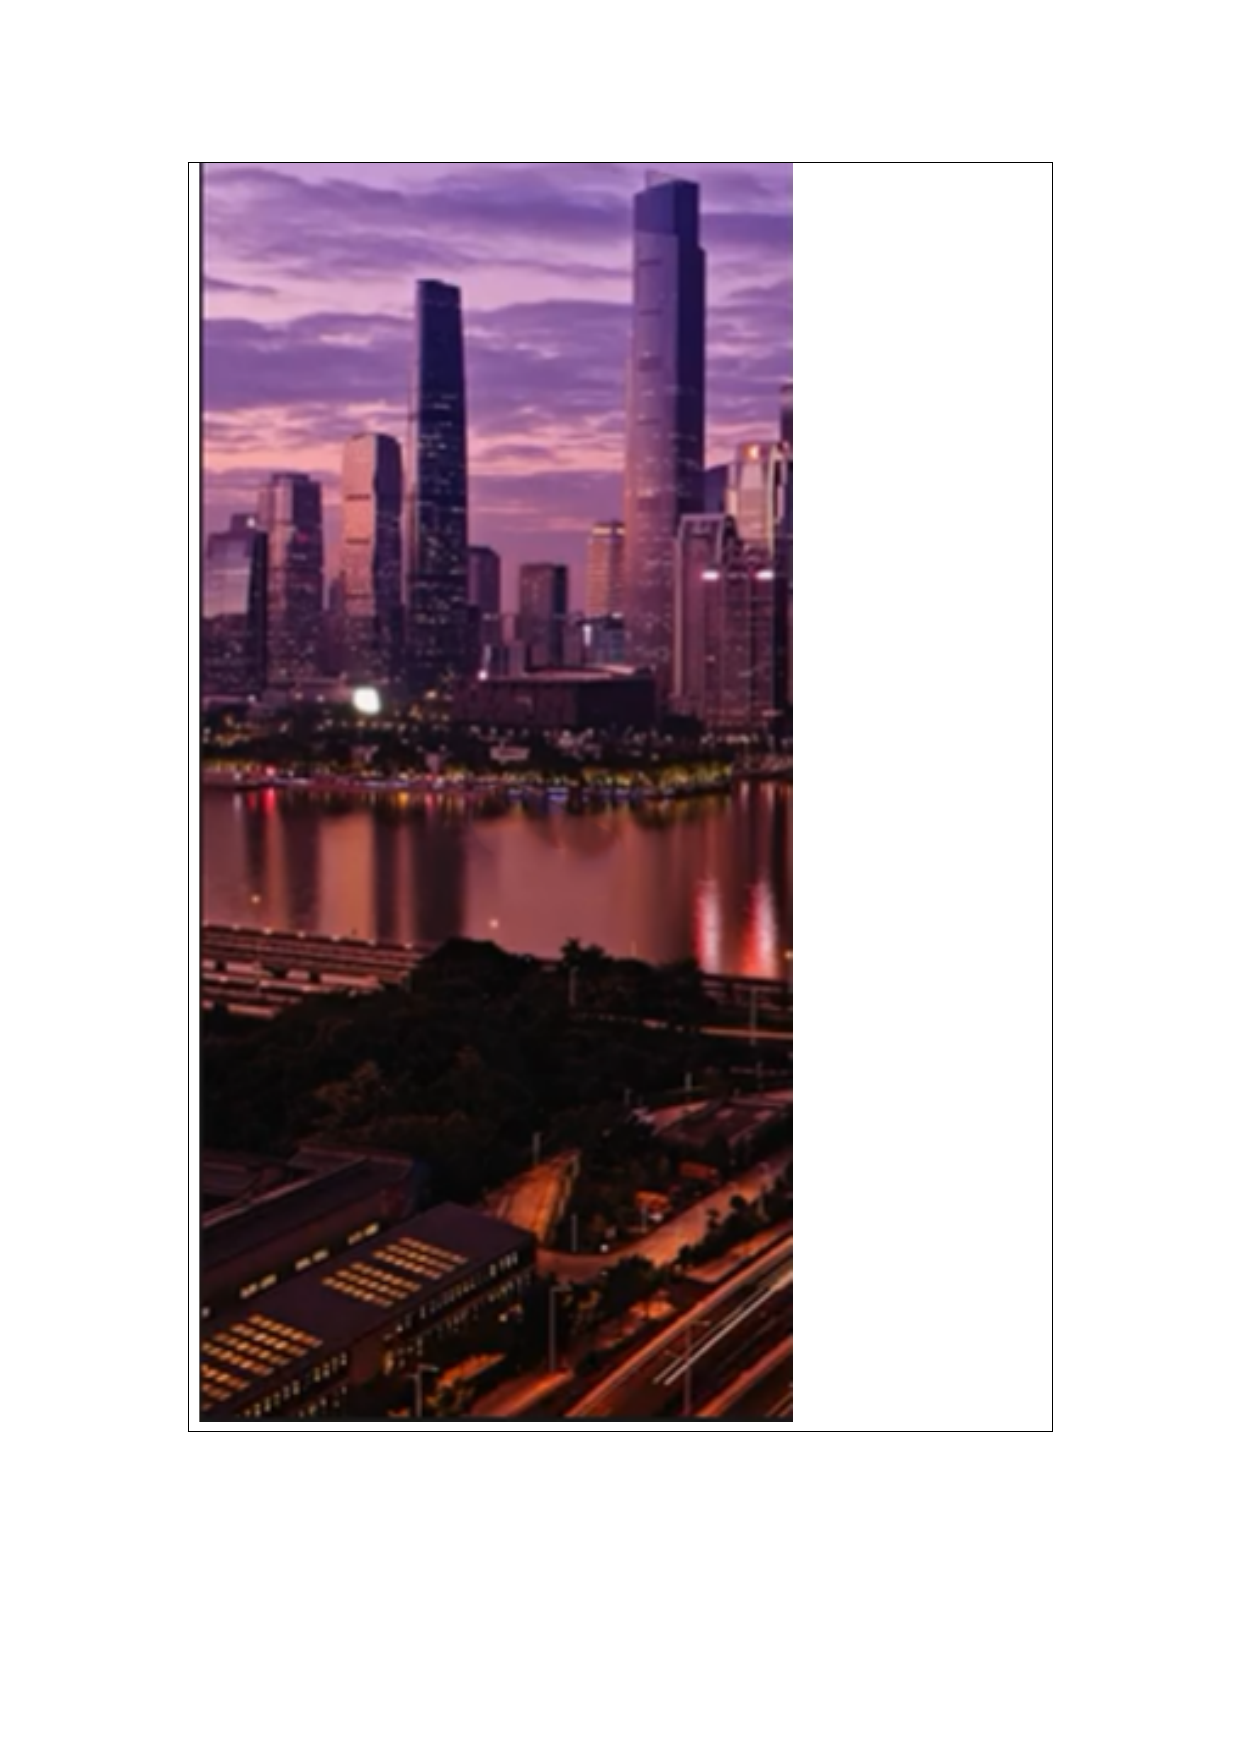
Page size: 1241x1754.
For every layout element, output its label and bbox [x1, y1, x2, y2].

table_header [189, 163, 1052, 1431]
